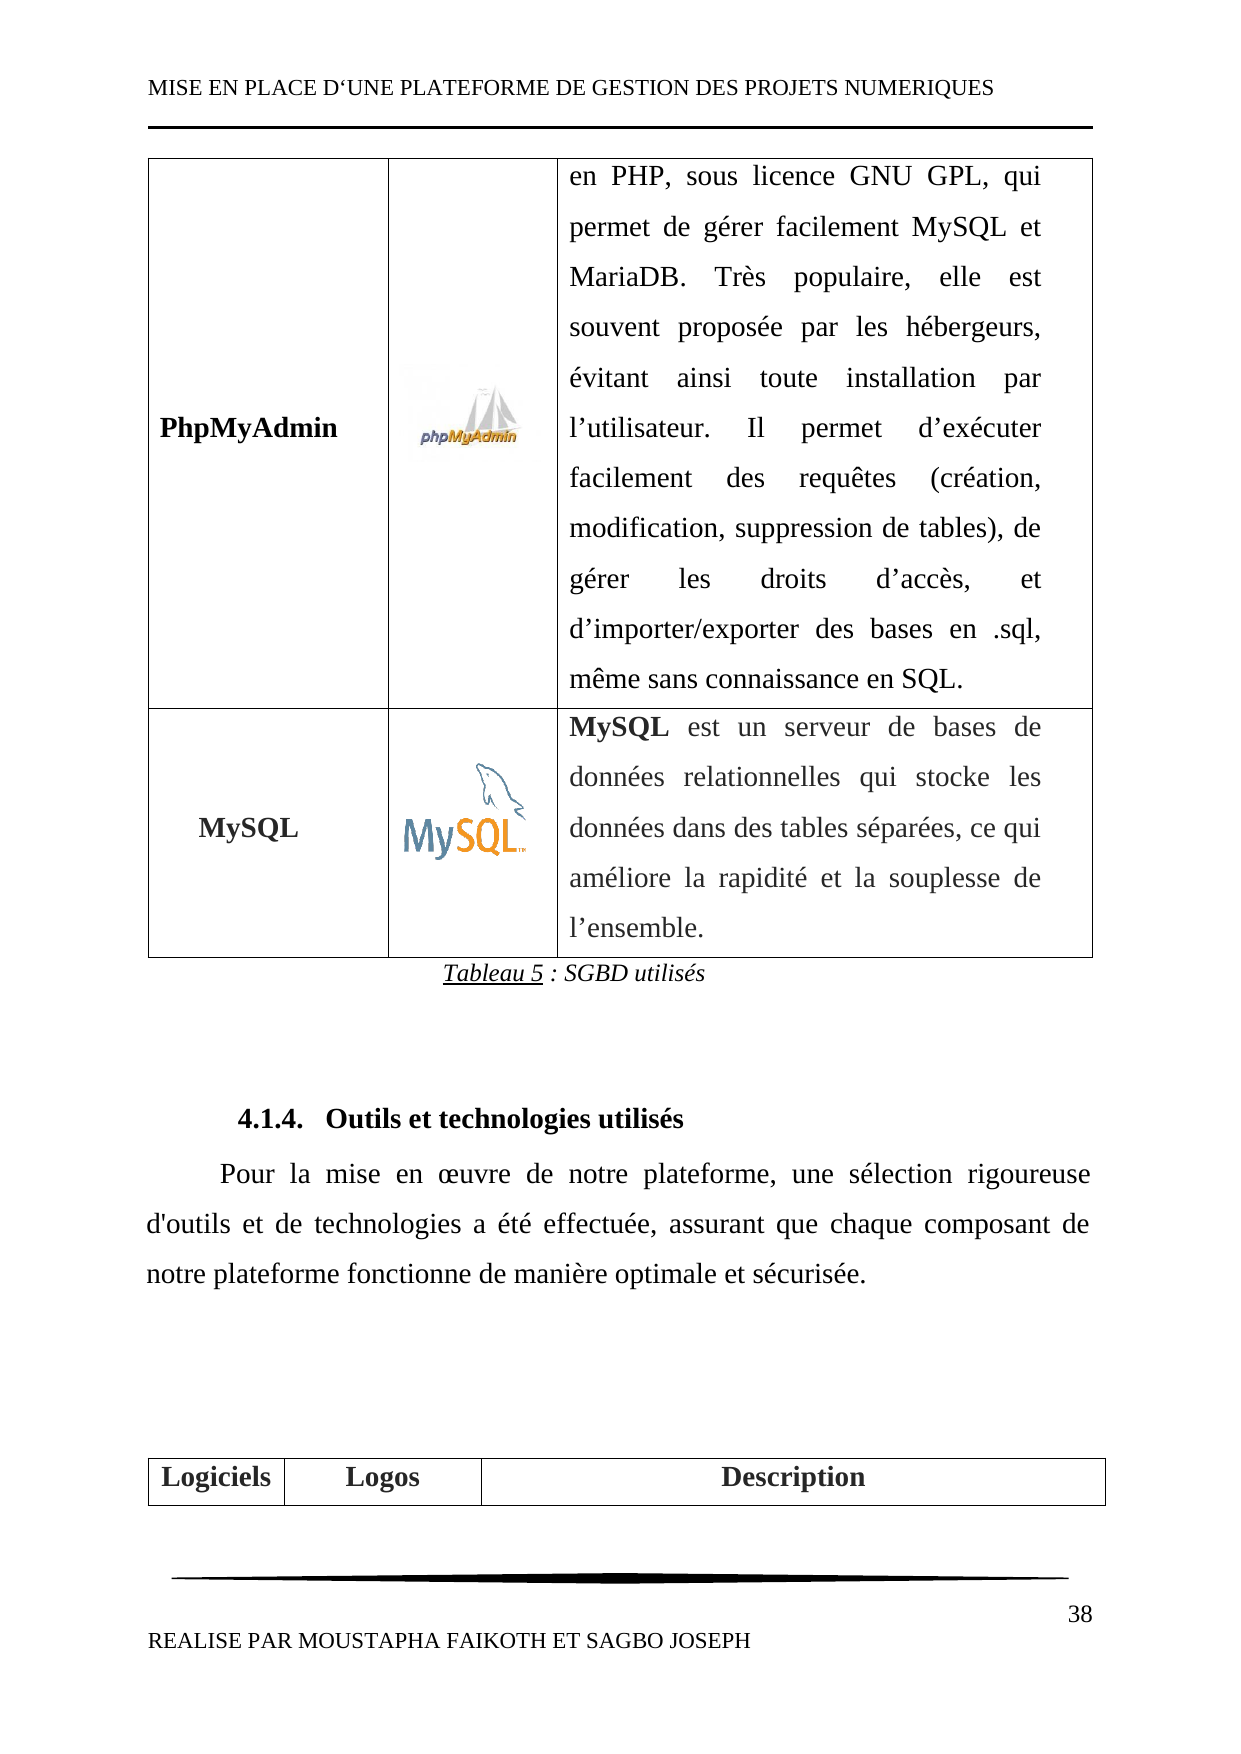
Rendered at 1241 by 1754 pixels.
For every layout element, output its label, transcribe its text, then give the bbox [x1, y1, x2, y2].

table_header Description [482, 1459, 1105, 1505]
table_header Logiciels [149, 1459, 284, 1505]
table_cell MySQL est un serveur de bases de données relationnelles qui stocke les données dans des tables séparées, ce qui améliore la rapidité et la souplesse de l’ensemble. [558, 709, 1092, 957]
table_cell PhpMyAdmin [149, 159, 388, 708]
table_cell MySQL [149, 709, 388, 957]
table_cell [389, 159, 557, 708]
text Tableau 5 : SGBD utilisés [369, 958, 1093, 987]
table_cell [558, 159, 1092, 708]
picture [398, 760, 530, 862]
text Pour la mise en œuvre de notre plateforme, une sélection rigoureuse d'outils et de technologies a été effectuée, assurant que chaque composant de notre plateforme fonctionne de manière optimale et sécurisée. [146, 1156, 1091, 1290]
picture [399, 364, 545, 462]
subtitle 4.1.4. Outils et technologies utilisés [148, 1102, 1093, 1135]
table_cell [389, 709, 557, 957]
table_header Logos [285, 1459, 481, 1505]
